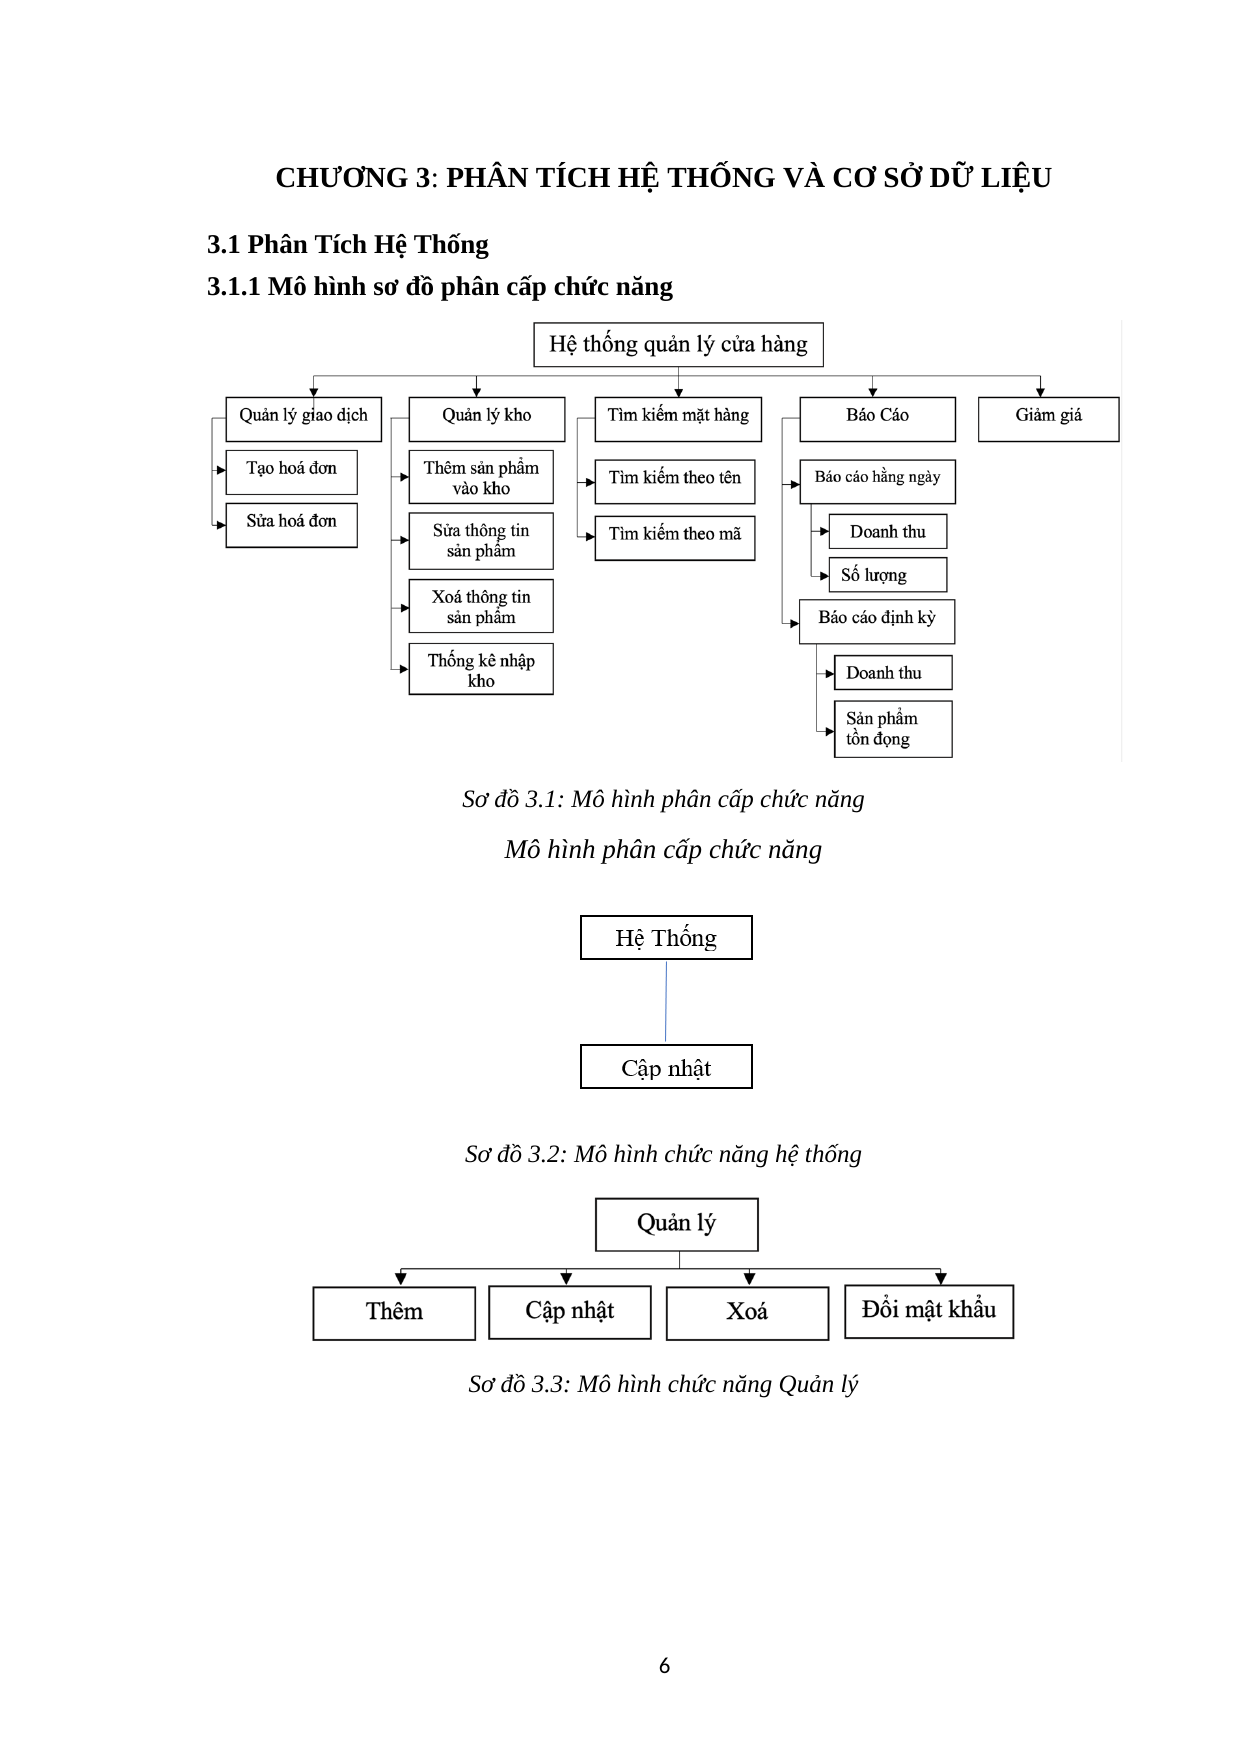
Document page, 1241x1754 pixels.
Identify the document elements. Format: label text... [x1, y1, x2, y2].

text Mô hình phân cấp chức năng [207, 833, 1122, 864]
picture [206, 320, 1123, 762]
subtitle 3.1 Phân Tích Hệ Thống [207, 229, 1122, 260]
picture [529, 885, 799, 1117]
picture [299, 1188, 1030, 1347]
subtitle CHƯƠNG 3: PHÂN TÍCH HỆ THỐNG VÀ CƠ SỞ DỮ LIỆU [206, 160, 1122, 194]
subtitle 3.1.1 Mô hình sơ đồ phân cấp chức năng [207, 270, 1122, 301]
